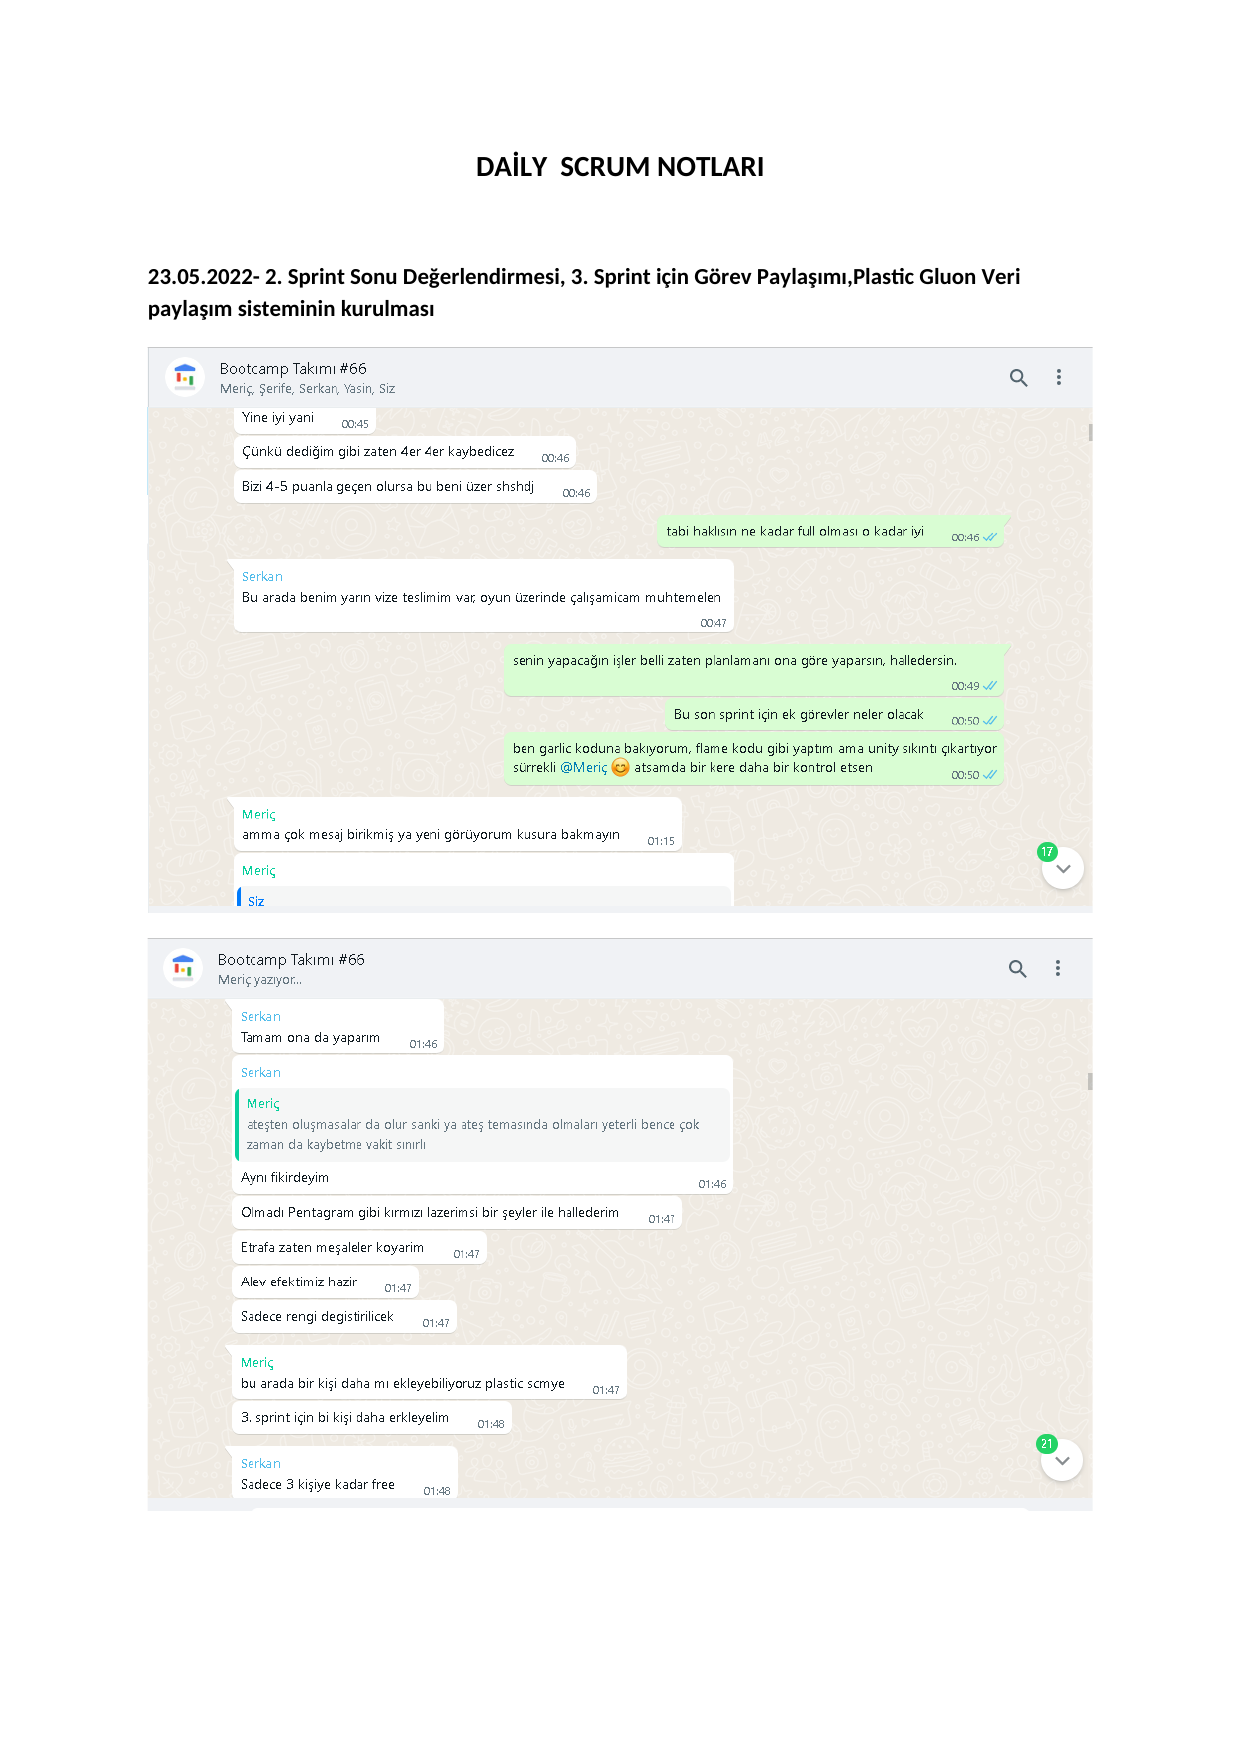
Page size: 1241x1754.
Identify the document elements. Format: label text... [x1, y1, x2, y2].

text DAİLY SCRUM NOTLARI [148, 148, 1093, 183]
picture [147, 938, 1093, 1511]
text 23.05.2022- 2. Sprint Sonu Değerlendirmesi, 3. Sprint için Görev Paylaşımı,Plastic Gluon Veri paylaşım sisteminin kurulması [148, 262, 1093, 323]
picture [147, 347, 1093, 913]
